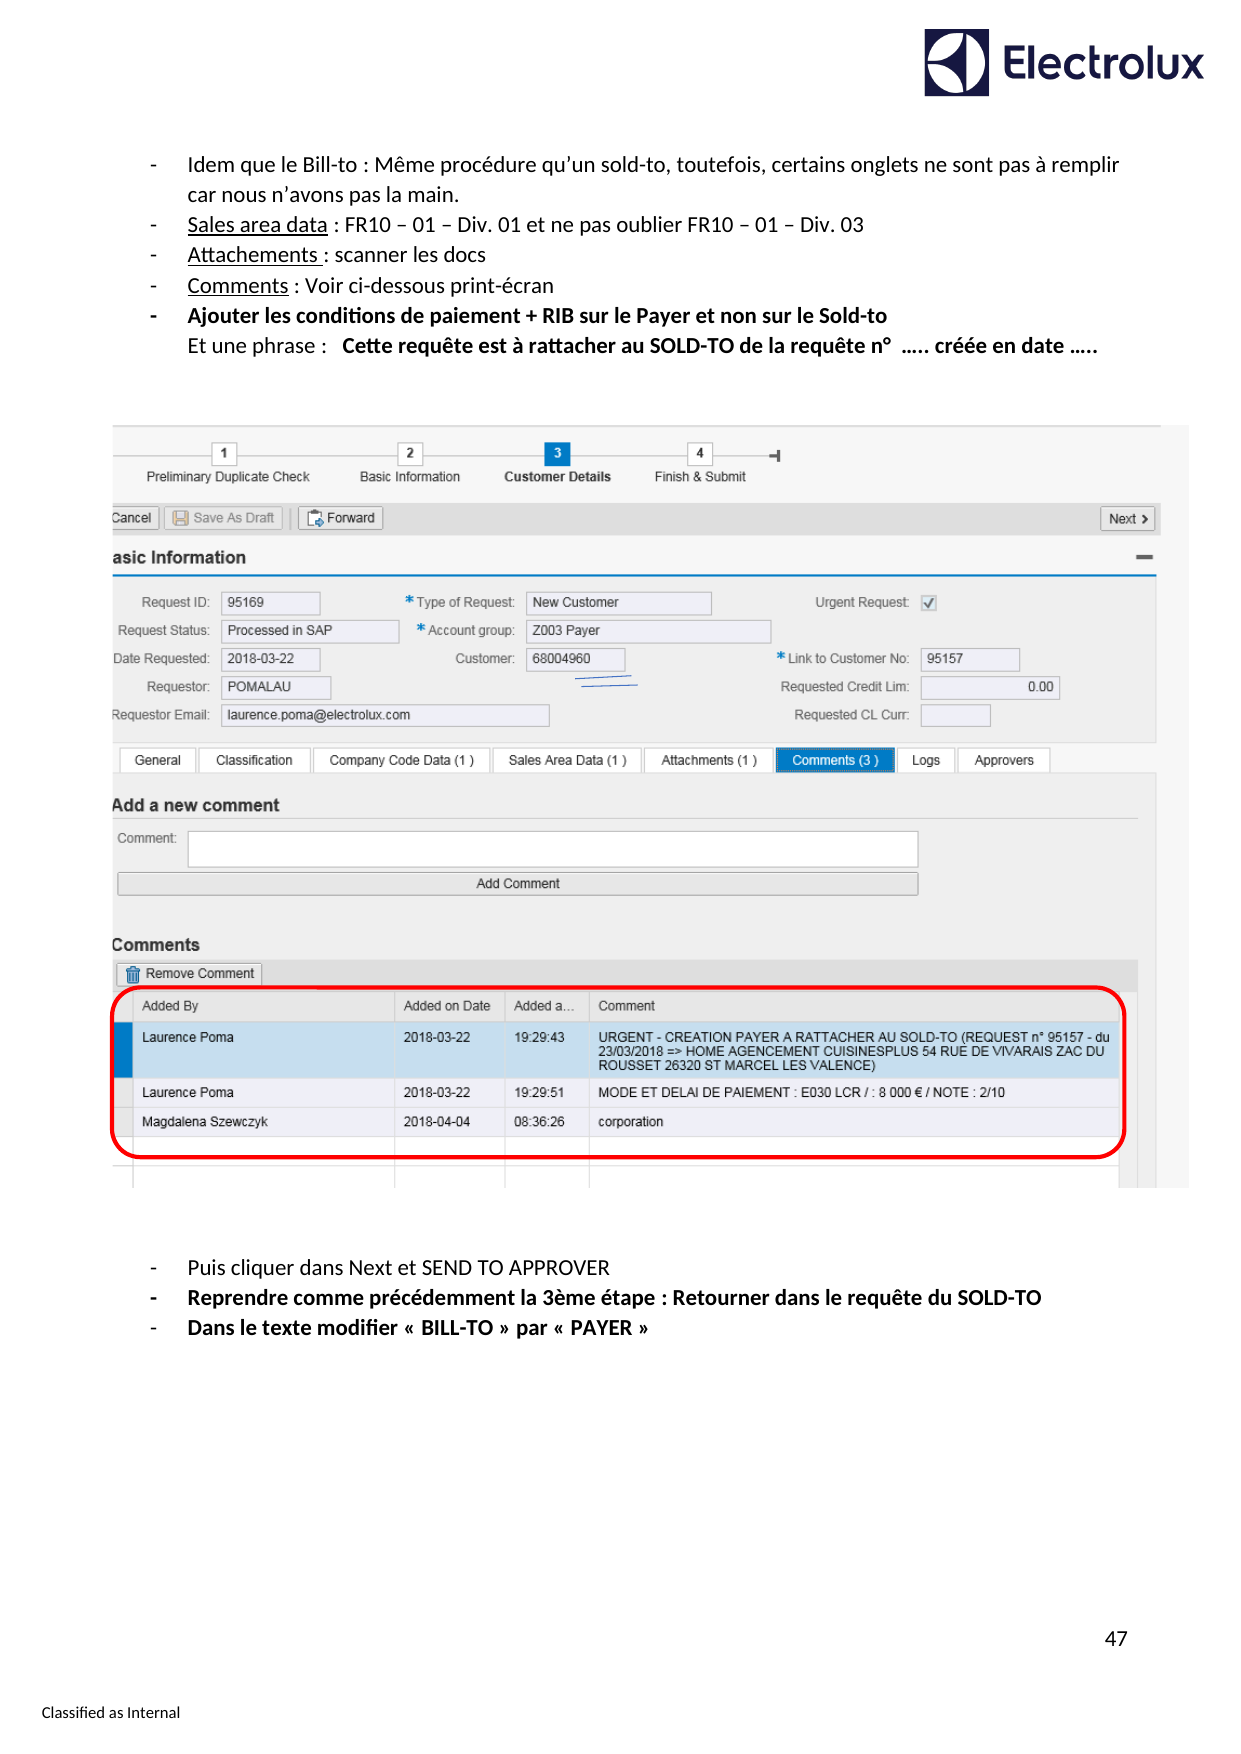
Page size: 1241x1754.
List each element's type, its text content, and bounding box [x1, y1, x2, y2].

picture [922, 28, 1207, 99]
picture [112, 425, 1189, 1188]
picture [115, 990, 1122, 1155]
list Ajouter les conditions de paiement + RIB sur le Payer et non sur le Sold-to [150, 301, 1128, 329]
list Et une phrase : Cette requête est à rattacher au SOLD-TO de la requête n° ….. créée en date ….. [187, 331, 1128, 359]
list Dans le texte modifier « BILL-TO » par « PAYER » [150, 1313, 1128, 1341]
list Puis cliquer dans Next et SEND TO APPROVER [150, 1253, 1128, 1281]
list Reprendre comme précédemment la 3ème étape : Retourner dans le requête du SOLD-TO [150, 1283, 1128, 1311]
list Comments : Voir ci-dessous print-écran [150, 271, 1128, 299]
list Sales area data : FR10 – 01 – Div. 01 et ne pas oublier FR10 – 01 – Div. 03 [150, 210, 1128, 238]
list Idem que le Bill-to : Même procédure qu’un sold-to, toutefois, certains onglets ne sont pas à remplir car nous n’avons pas la main. [150, 150, 1128, 208]
list Attachements : scanner les docs [150, 241, 1128, 269]
